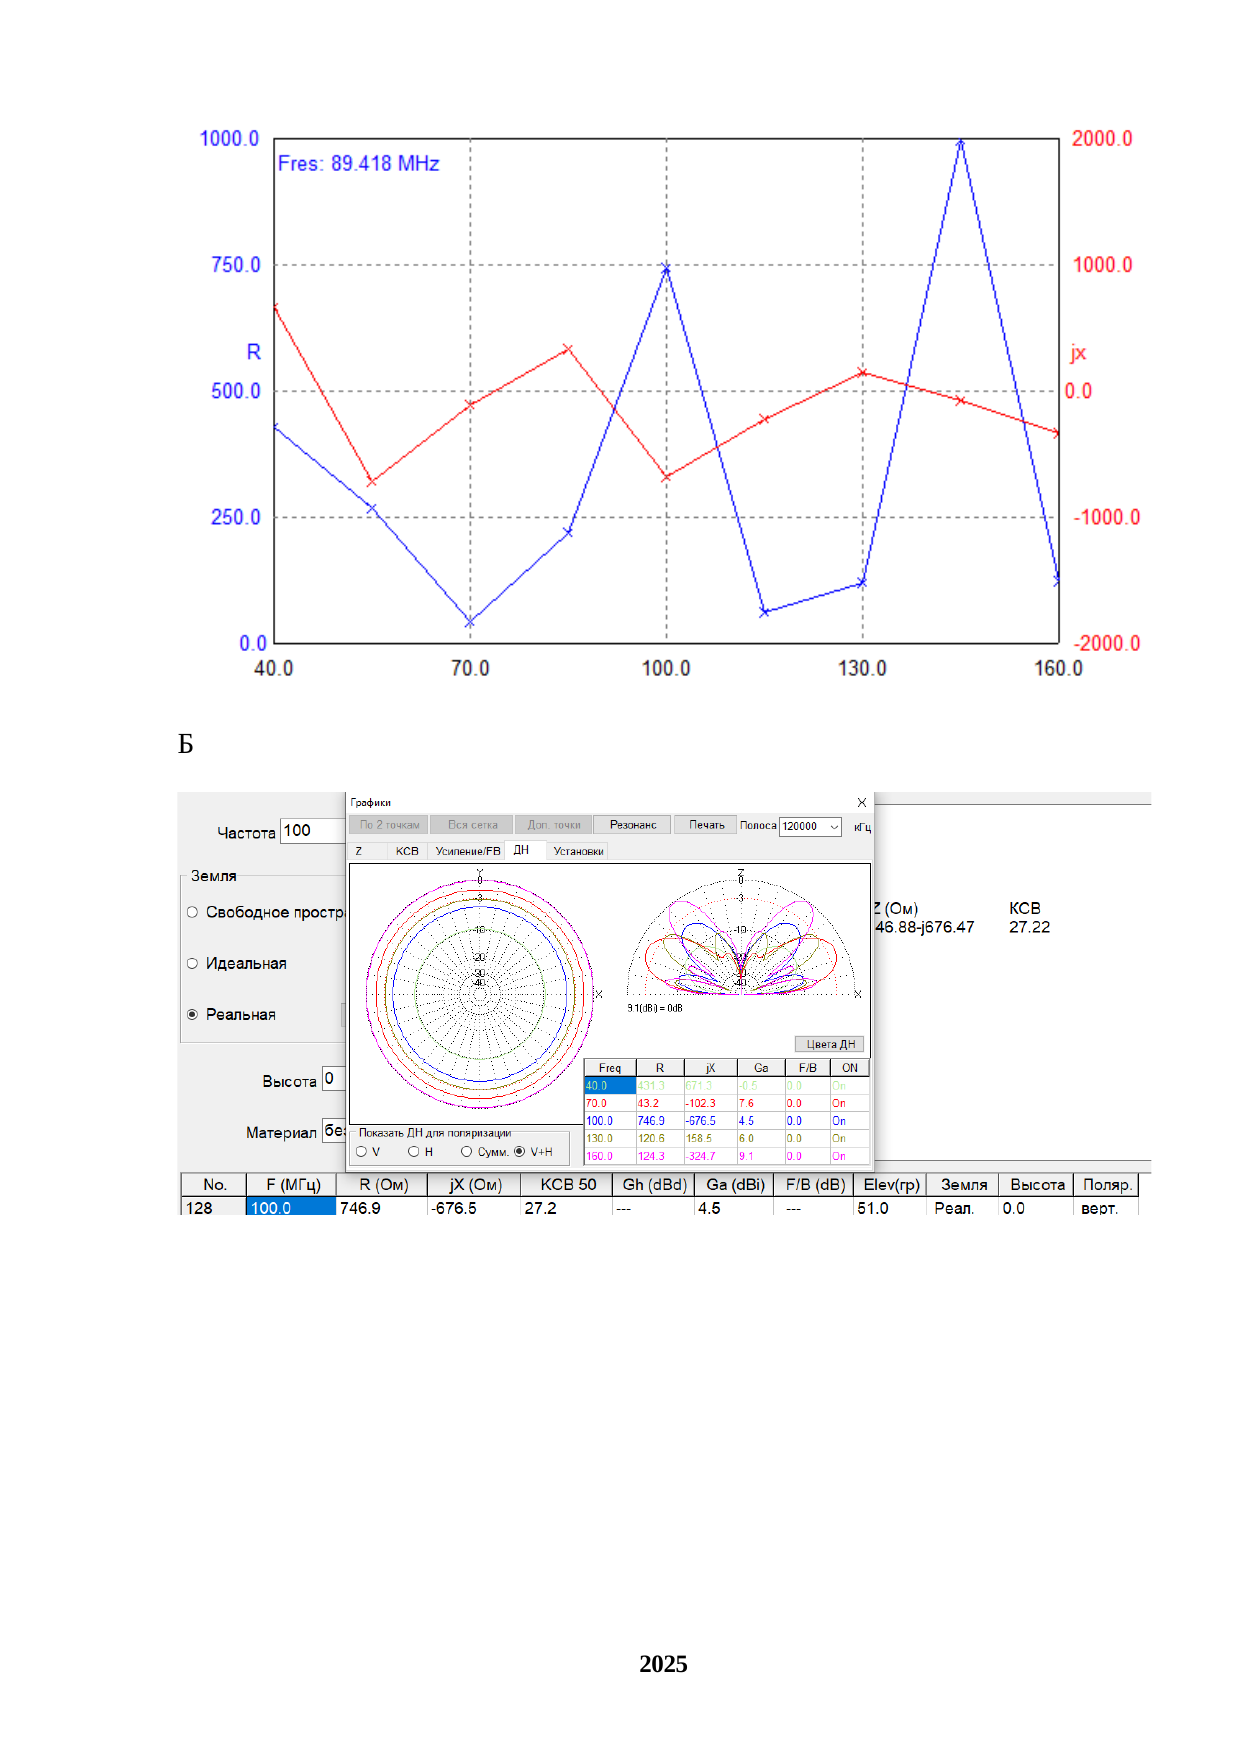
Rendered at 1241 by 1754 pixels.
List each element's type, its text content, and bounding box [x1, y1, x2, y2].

text Б [177, 726, 1152, 759]
picture [177, 118, 1152, 693]
picture [177, 792, 1152, 1215]
